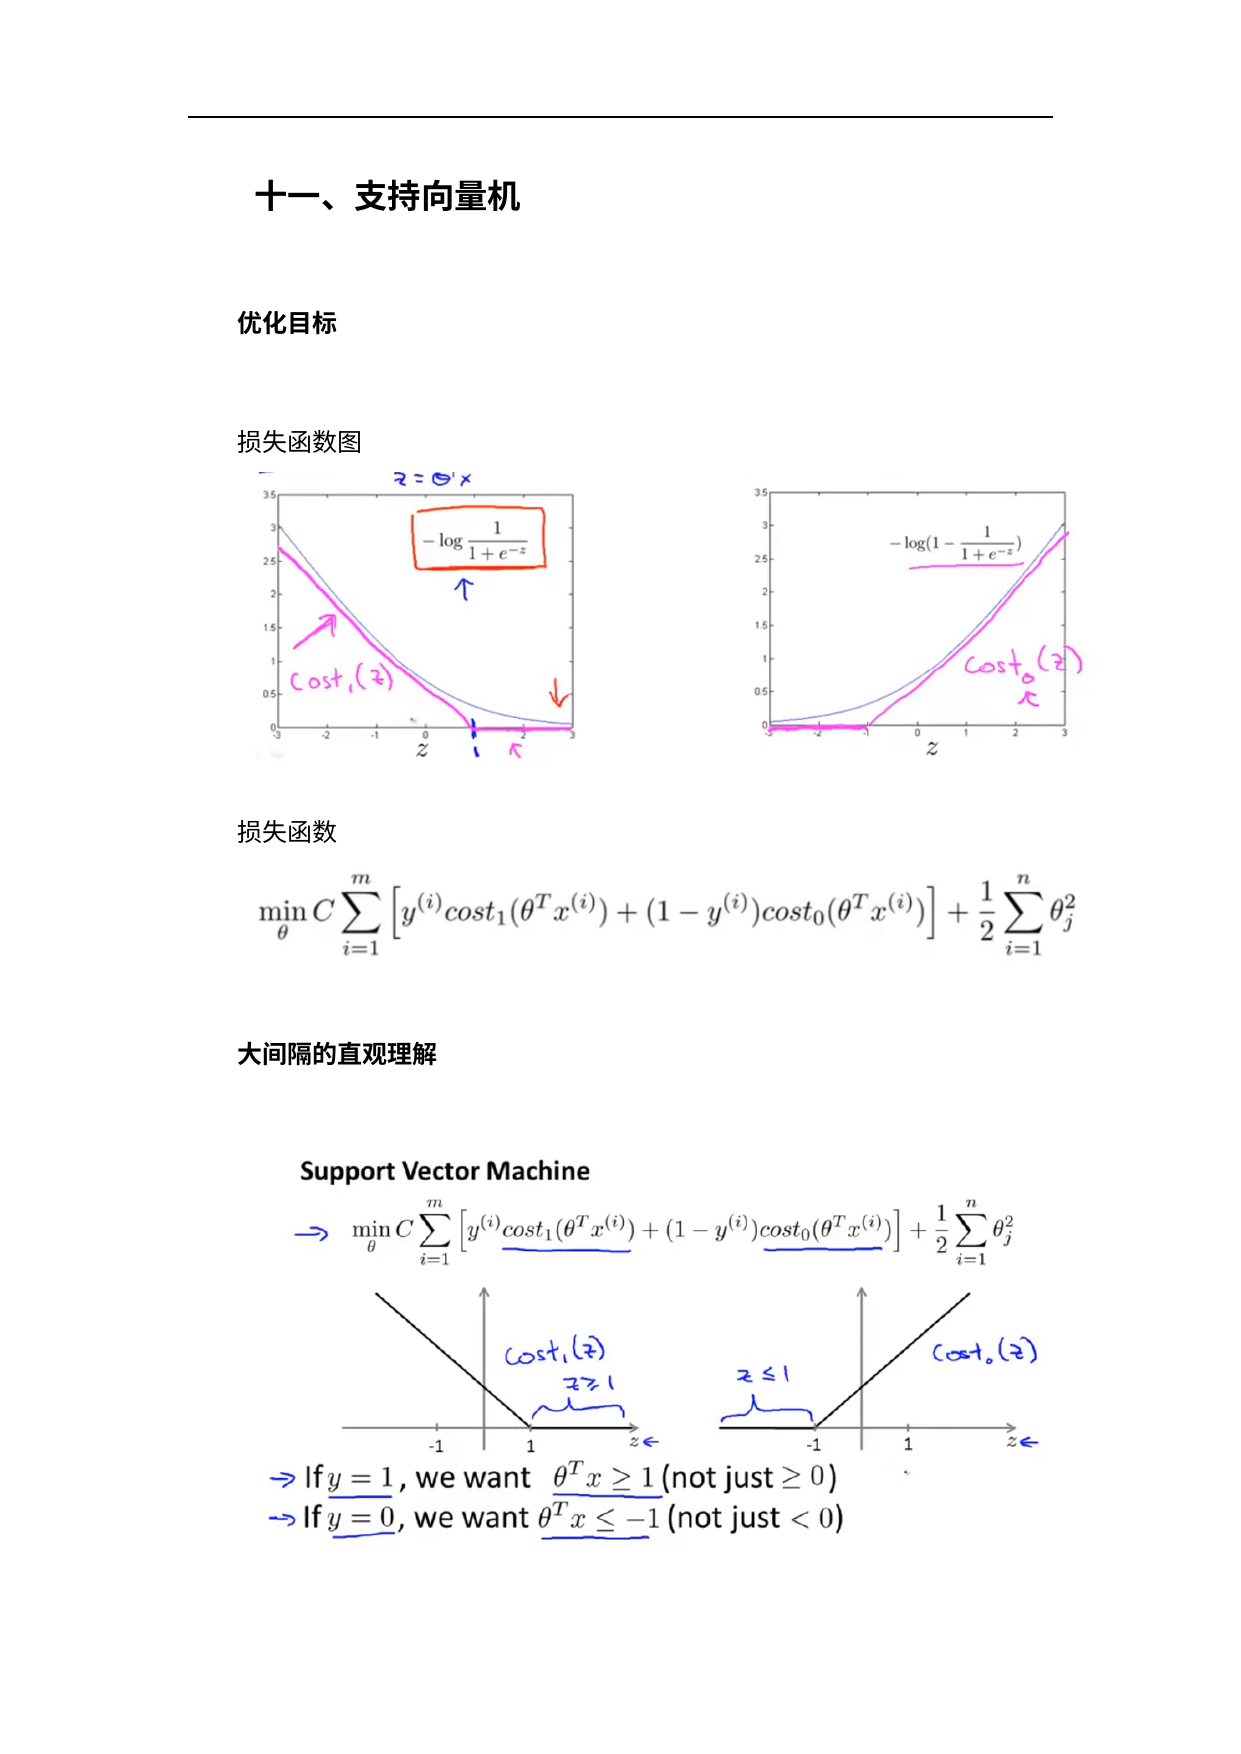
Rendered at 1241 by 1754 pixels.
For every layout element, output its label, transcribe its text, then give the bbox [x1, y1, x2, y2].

subtitle 大间隔的直观理解 [187, 1020, 1053, 1085]
text 损失函数 [187, 798, 1053, 863]
subtitle 优化目标 [187, 289, 1053, 354]
picture [237, 472, 1103, 769]
subtitle 十一、支持向量机 [187, 162, 1053, 227]
text 损失函数图 [187, 408, 1053, 473]
picture [237, 862, 1103, 967]
picture [237, 1138, 1103, 1550]
